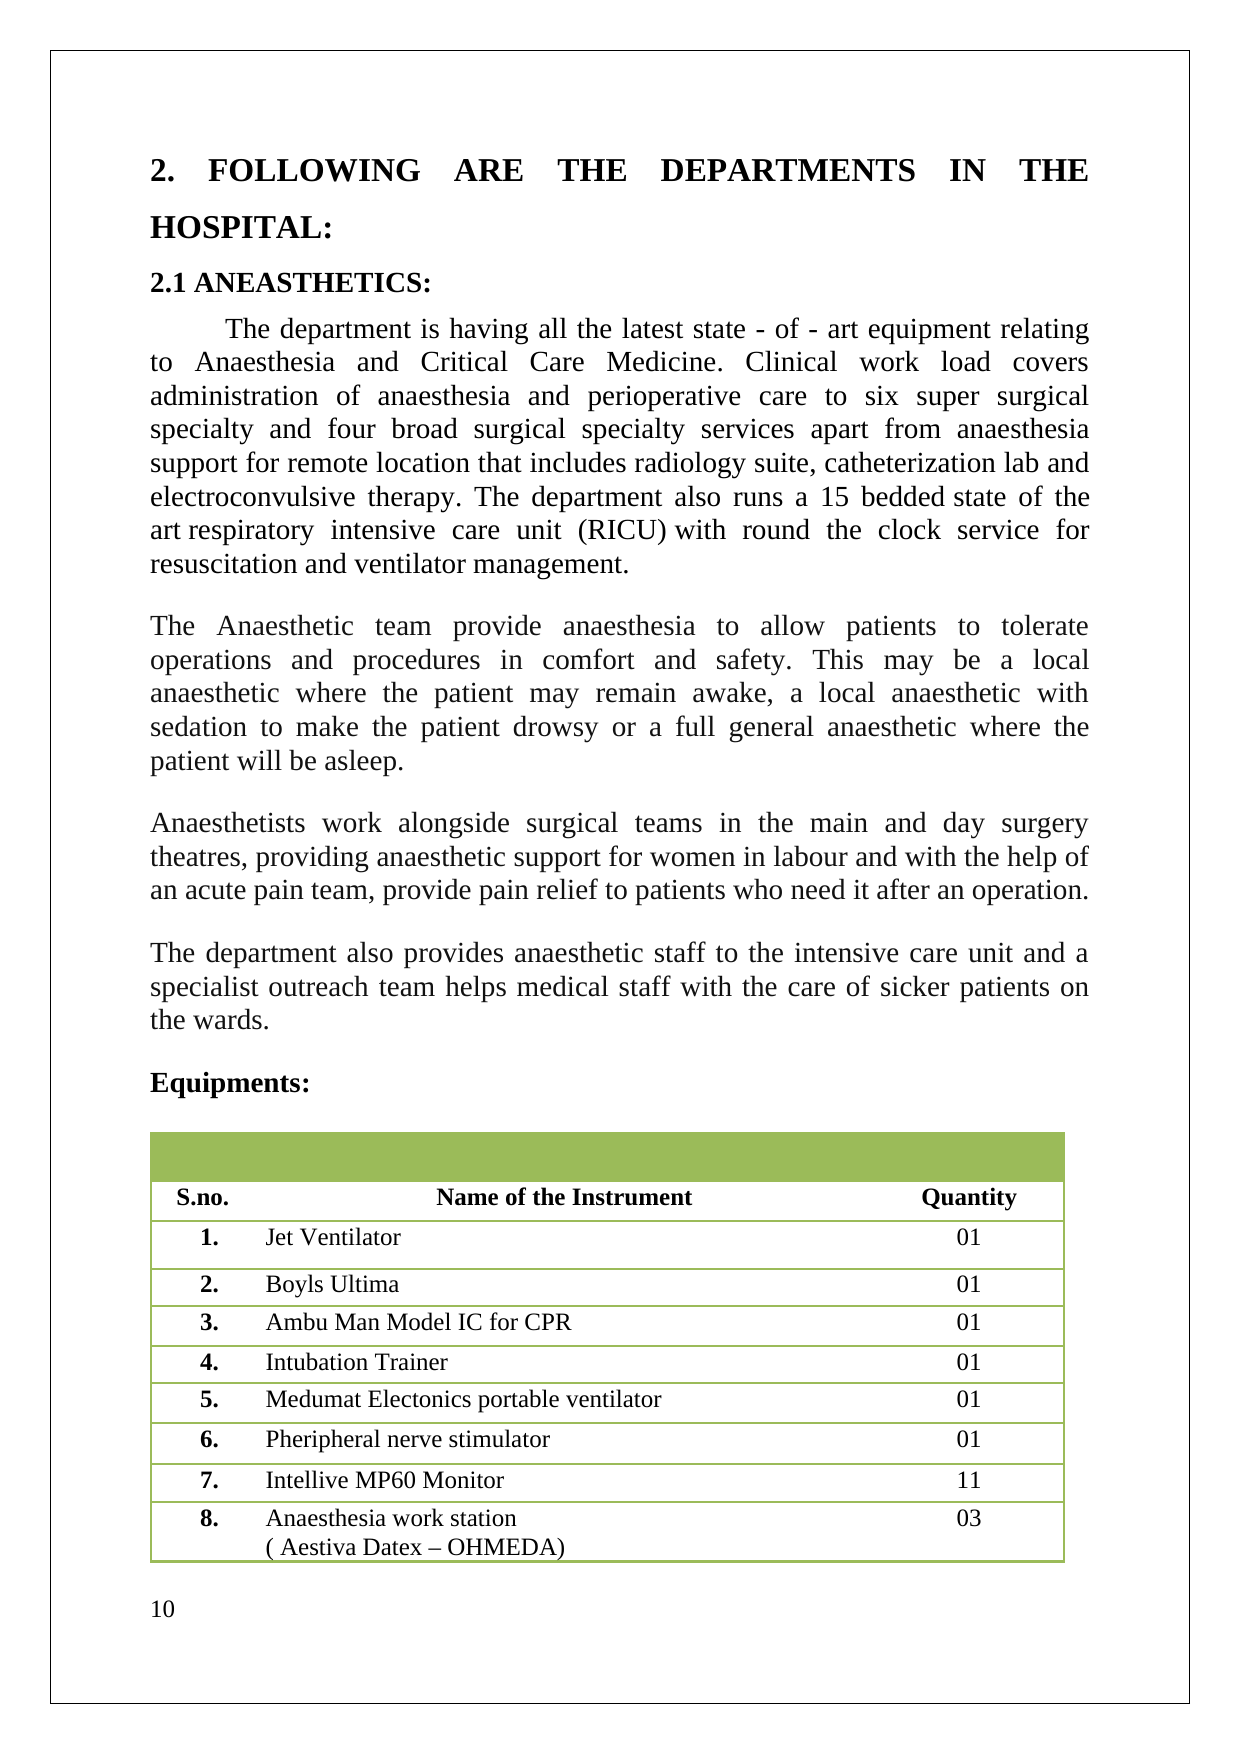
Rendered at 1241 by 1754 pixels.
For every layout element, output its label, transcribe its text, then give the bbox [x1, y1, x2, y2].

table_header [152, 1134, 1063, 1180]
table_cell Pheripheral nerve stimulator [254, 1424, 874, 1463]
table_cell 4. [152, 1347, 254, 1382]
table_cell Jet Ventilator [254, 1222, 874, 1267]
table_cell 03 [874, 1503, 1063, 1560]
text Equipments: [301, 1065, 1090, 1098]
table_cell 8. [152, 1503, 254, 1560]
table_cell S.no. [152, 1182, 254, 1219]
table_cell Name of the Instrument [254, 1182, 874, 1219]
table_cell 2. [152, 1270, 254, 1305]
table_cell 01 [874, 1424, 1063, 1463]
table_cell 01 [874, 1270, 1063, 1305]
table_cell 3. [152, 1307, 254, 1344]
text Anaesthetists work alongside surgical teams in the main and day surgery theatres, providing anaesthetic support for women in labour and with the help of an acute pain team, provide pain relief to patients who need it after an operation. [150, 805, 1090, 906]
table_cell 6. [152, 1424, 254, 1463]
text The Anaesthetic team provide anaesthesia to allow patients to tolerate operations and procedures in comfort and safety. This may be a local anaesthetic where the patient may remain awake, a local anaesthetic with sedation to make the patient drowsy or a full general anaesthetic where the patient will be asleep. [150, 608, 1090, 776]
text The department also provides anaesthetic staff to the intensive care unit and a specialist outreach team helps medical staff with the care of sicker patients on the wards. [150, 935, 1090, 1036]
text The department is having all the latest state - of - art equipment relating to Anaesthesia and Critical Care Medicine. Clinical work load covers administration of anaesthesia and perioperative care to six super surgical specialty and four broad surgical specialty services apart from anaesthesia support for remote location that includes radiology suite, catheterization lab and electroconvulsive therapy. The department also runs a 15 bedded state of the art respiratory intensive care unit (RICU) with round the clock service for resuscitation and ventilator management. [150, 311, 1090, 579]
table_cell Medumat Electonics portable ventilator [254, 1384, 874, 1422]
table_cell Ambu Man Model IC for CPR [254, 1307, 874, 1344]
table_cell 01 [874, 1307, 1063, 1344]
table_cell 11 [874, 1465, 1063, 1501]
table_cell Boyls Ultima [254, 1270, 874, 1305]
table_cell 5. [152, 1384, 254, 1422]
table_cell 1. [152, 1222, 254, 1267]
text 2. FOLLOWING ARE THE DEPARTMENTS IN THE HOSPITAL: [150, 150, 1090, 246]
table_cell 01 [874, 1384, 1063, 1422]
table_cell 01 [874, 1222, 1063, 1267]
table_cell Intellive MP60 Monitor [254, 1465, 874, 1501]
table_cell Intubation Trainer [254, 1347, 874, 1382]
table_cell 01 [874, 1347, 1063, 1382]
table_cell Anaesthesia work station ( Aestiva Datex – OHMEDA) [254, 1503, 874, 1560]
table_cell Quantity [874, 1182, 1063, 1219]
table_cell 7. [152, 1465, 254, 1501]
text 2.1 ANEASTHETICS: [150, 265, 1090, 298]
